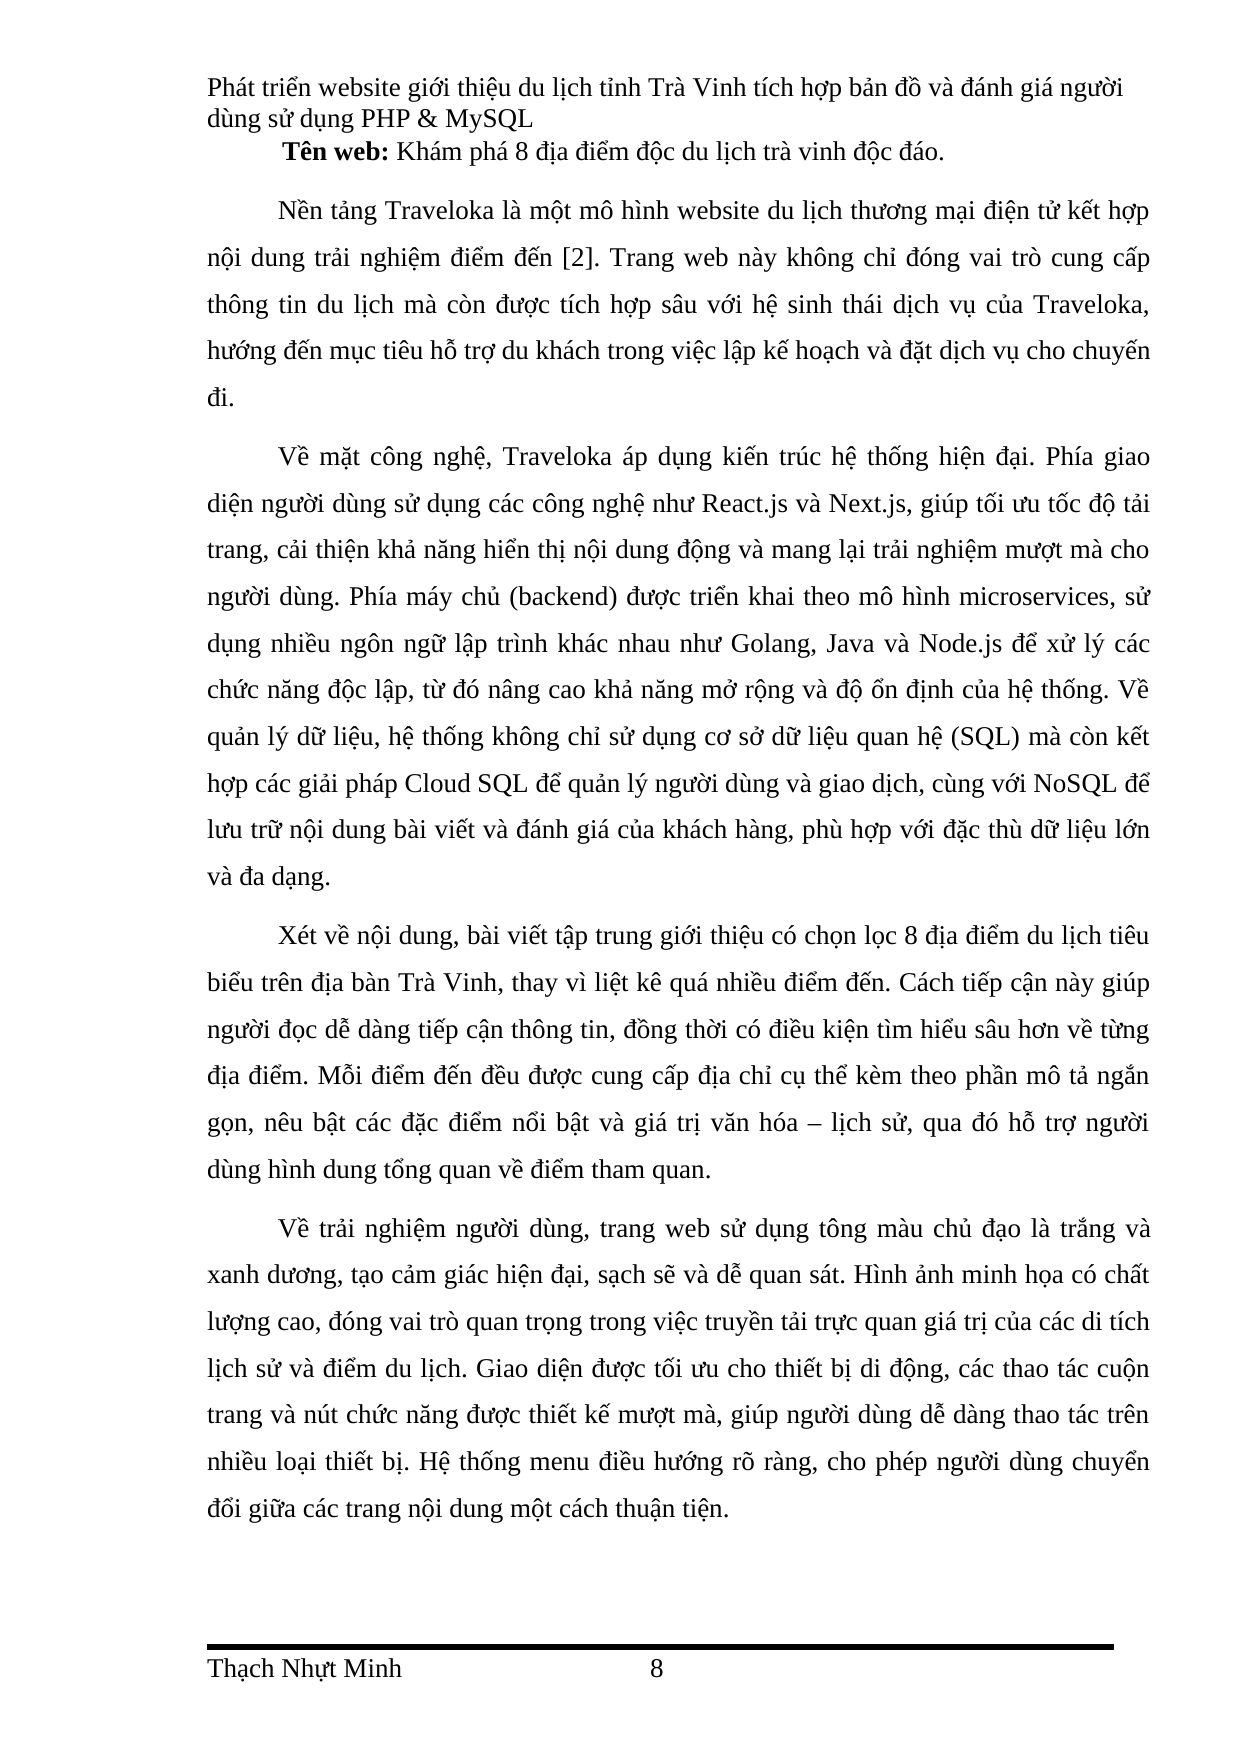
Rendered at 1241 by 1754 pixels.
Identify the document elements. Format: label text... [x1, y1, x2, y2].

text Xét về nội dung, bài viết tập trung giới thiệu có chọn lọc 8 địa điểm du lịch tiêu biểu trên địa bàn Trà Vinh, thay vì liệt kê quá nhiều điểm đến. Cách tiếp cận này giúp người đọc dễ dàng tiếp cận thông tin, đồng thời có điều kiện tìm hiểu sâu hơn về từng địa điểm. Mỗi điểm đến đều được cung cấp địa chỉ cụ thể kèm theo phần mô tả ngắn gọn, nêu bật các đặc điểm nổi bật và giá trị văn hóa – lịch sử, qua đó hỗ trợ người dùng hình dung tổng quan về điểm tham quan. [207, 919, 1152, 1184]
text Tên web: Khám phá 8 địa điểm độc du lịch trà vinh độc đáo. [207, 135, 1152, 166]
text Nền tảng Traveloka là một mô hình website du lịch thương mại điện tử kết hợp nội dung trải nghiệm điểm đến [2]. Trang web này không chỉ đóng vai trò cung cấp thông tin du lịch mà còn được tích hợp sâu với hệ sinh thái dịch vụ của Traveloka, hướng đến mục tiêu hỗ trợ du khách trong việc lập kế hoạch và đặt dịch vụ cho chuyến đi. [207, 194, 1152, 412]
text Về mặt công nghệ, Traveloka áp dụng kiến trúc hệ thống hiện đại. Phía giao diện người dùng sử dụng các công nghệ như React.js và Next.js, giúp tối ưu tốc độ tải trang, cải thiện khả năng hiển thị nội dung động và mang lại trải nghiệm mượt mà cho người dùng. Phía máy chủ (backend) được triển khai theo mô hình microservices, sử dụng nhiều ngôn ngữ lập trình khác nhau như Golang, Java và Node.js để xử lý các chức năng độc lập, từ đó nâng cao khả năng mở rộng và độ ổn định của hệ thống. Về quản lý dữ liệu, hệ thống không chỉ sử dụng cơ sở dữ liệu quan hệ (SQL) mà còn kết hợp các giải pháp Cloud SQL để quản lý người dùng và giao dịch, cùng với NoSQL để lưu trữ nội dung bài viết và đánh giá của khách hàng, phù hợp với đặc thù dữ liệu lớn và đa dạng. [207, 440, 1152, 891]
text Về trải nghiệm người dùng, trang web sử dụng tông màu chủ đạo là trắng và xanh dương, tạo cảm giác hiện đại, sạch sẽ và dễ quan sát. Hình ảnh minh họa có chất lượng cao, đóng vai trò quan trọng trong việc truyền tải trực quan giá trị của các di tích lịch sử và điểm du lịch. Giao diện được tối ưu cho thiết bị di động, các thao tác cuộn trang và nút chức năng được thiết kế mượt mà, giúp người dùng dễ dàng thao tác trên nhiều loại thiết bị. Hệ thống menu điều hướng rõ ràng, cho phép người dùng chuyển đổi giữa các trang nội dung một cách thuận tiện. [207, 1212, 1152, 1523]
